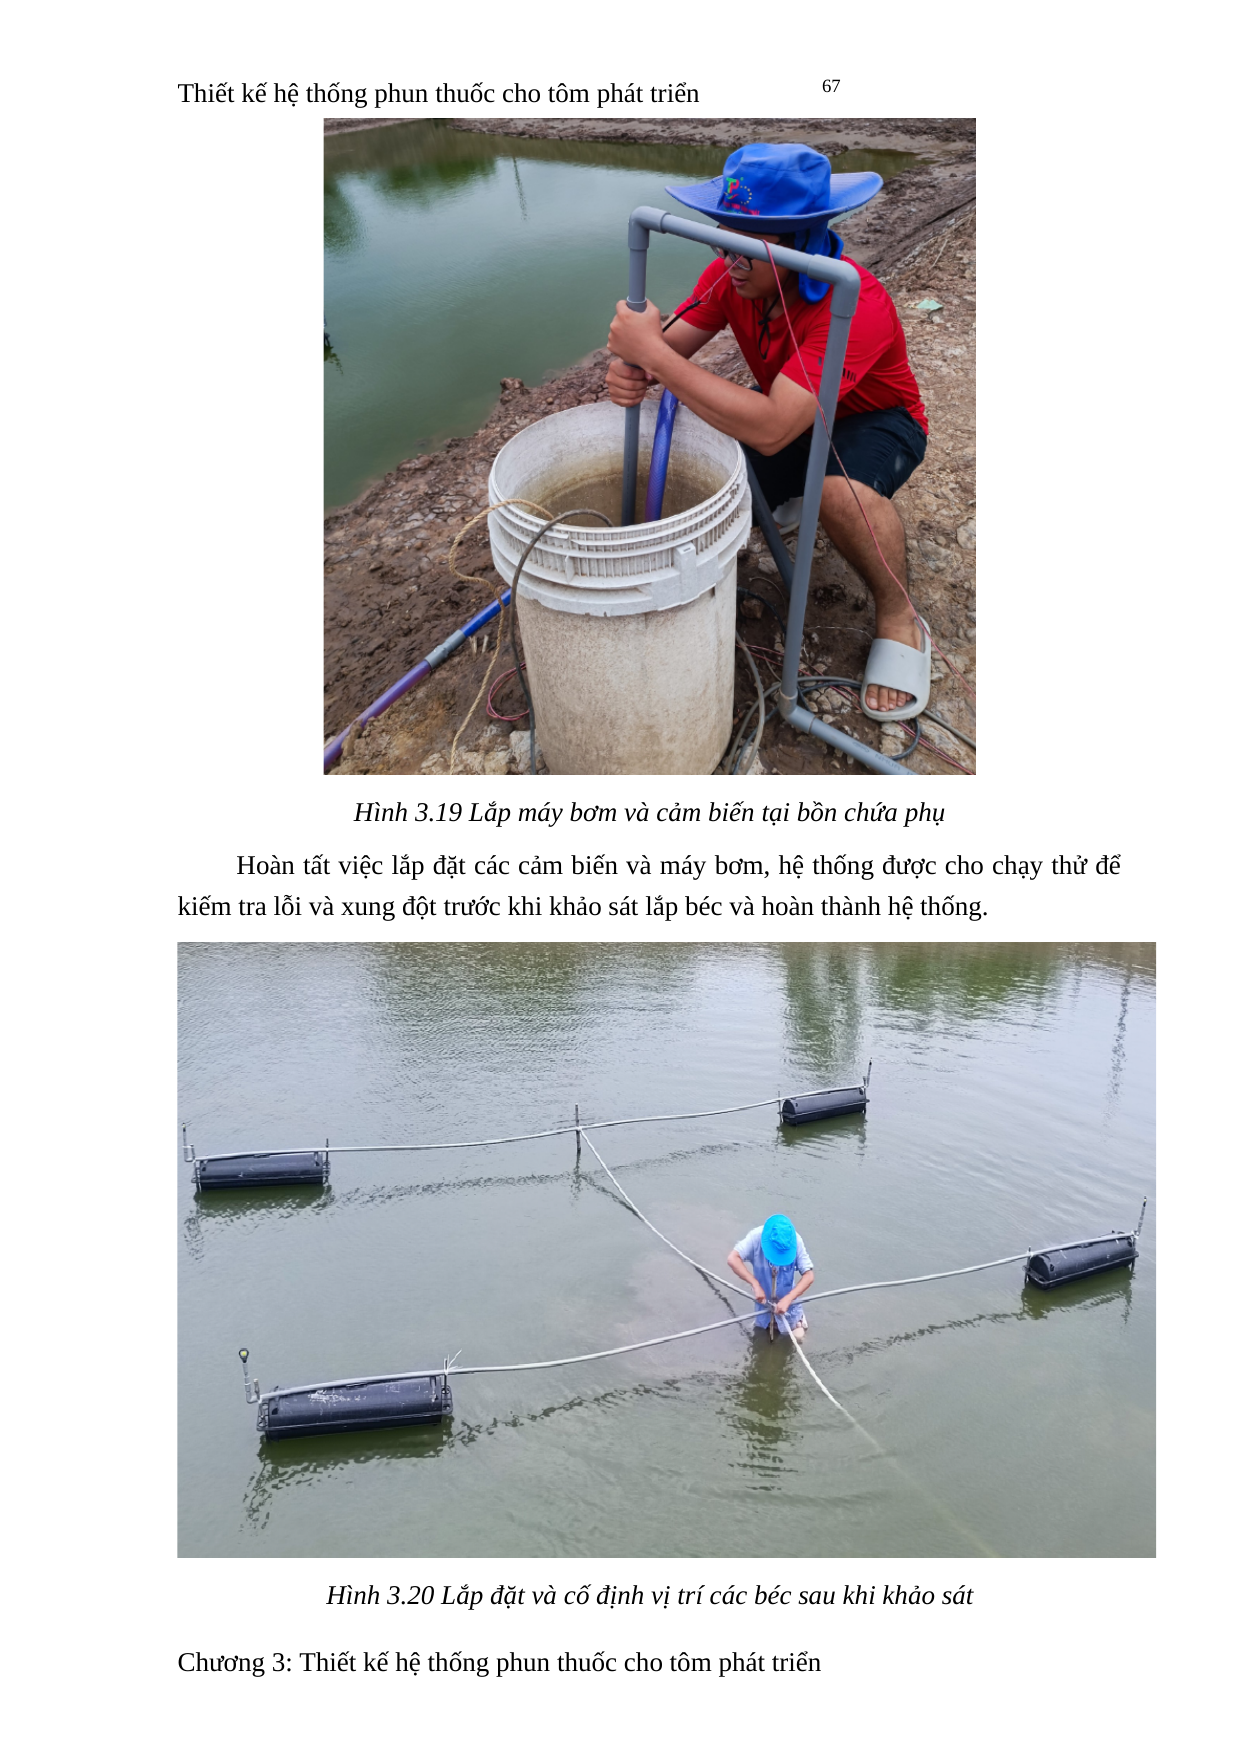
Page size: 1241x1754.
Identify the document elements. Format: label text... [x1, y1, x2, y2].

picture [323, 118, 976, 775]
text Hình 3.20 Lắp đặt và cố định vị trí các béc sau khi khảo sát [177, 1579, 1122, 1610]
text Hoàn tất việc lắp đặt các cảm biến và máy bơm, hệ thống được cho chạy thử để kiếm tra lỗi và xung đột trước khi khảo sát lắp béc và hoàn thành hệ thống. [177, 849, 1122, 921]
text Hình 3.19 Lắp máy bơm và cảm biến tại bồn chứa phụ [177, 796, 1122, 828]
picture [177, 942, 1157, 1558]
